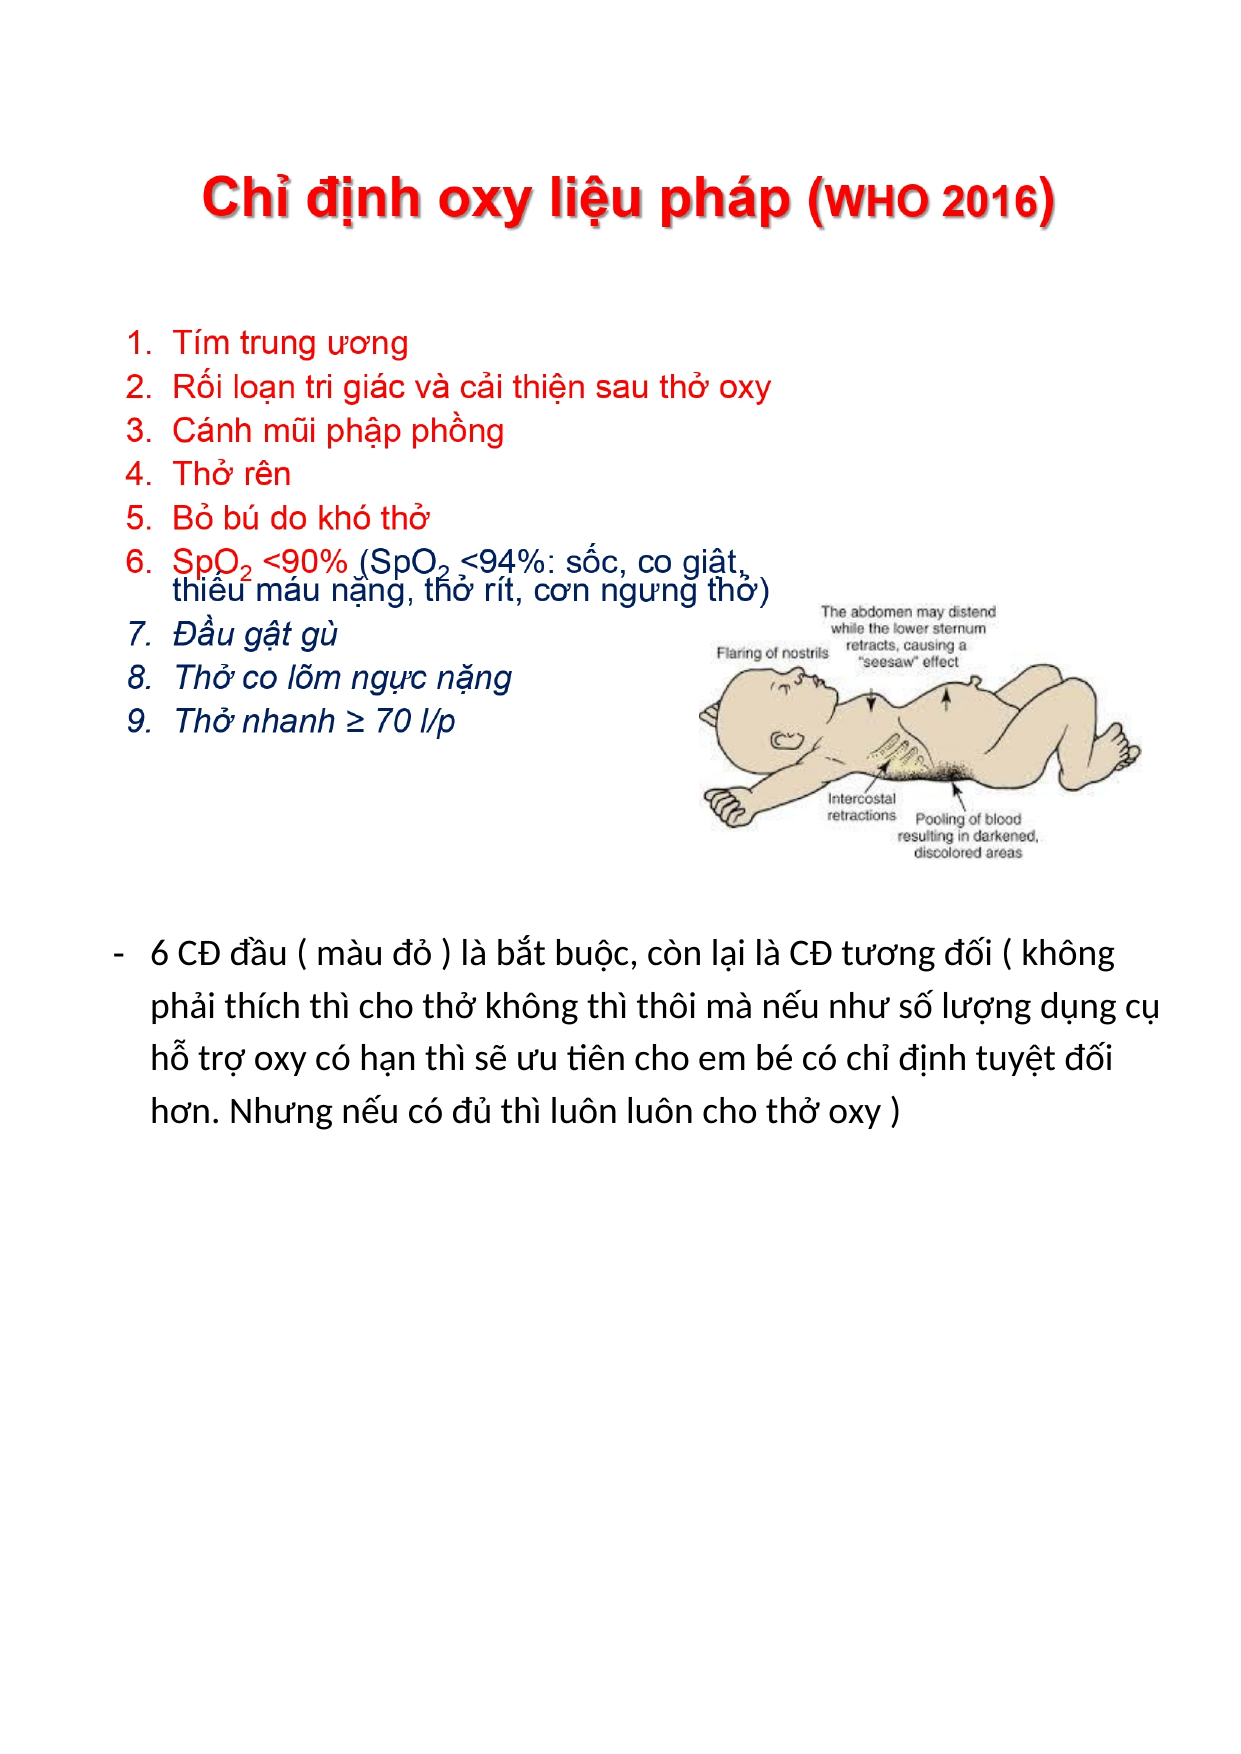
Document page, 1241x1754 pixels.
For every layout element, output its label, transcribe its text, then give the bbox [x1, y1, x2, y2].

picture [75, 75, 1181, 904]
list 6 CĐ đầu ( màu đỏ ) là bắt buộc, còn lại là CĐ tương đối ( không phải thích thì cho thở không thì thôi mà nếu như số lượng dụng cụ hỗ trợ oxy có hạn thì sẽ ưu tiên cho em bé có chỉ định tuyệt đối hơn. Nhưng nếu có đủ thì luôn luôn cho thở oxy ) [112, 929, 1165, 1133]
